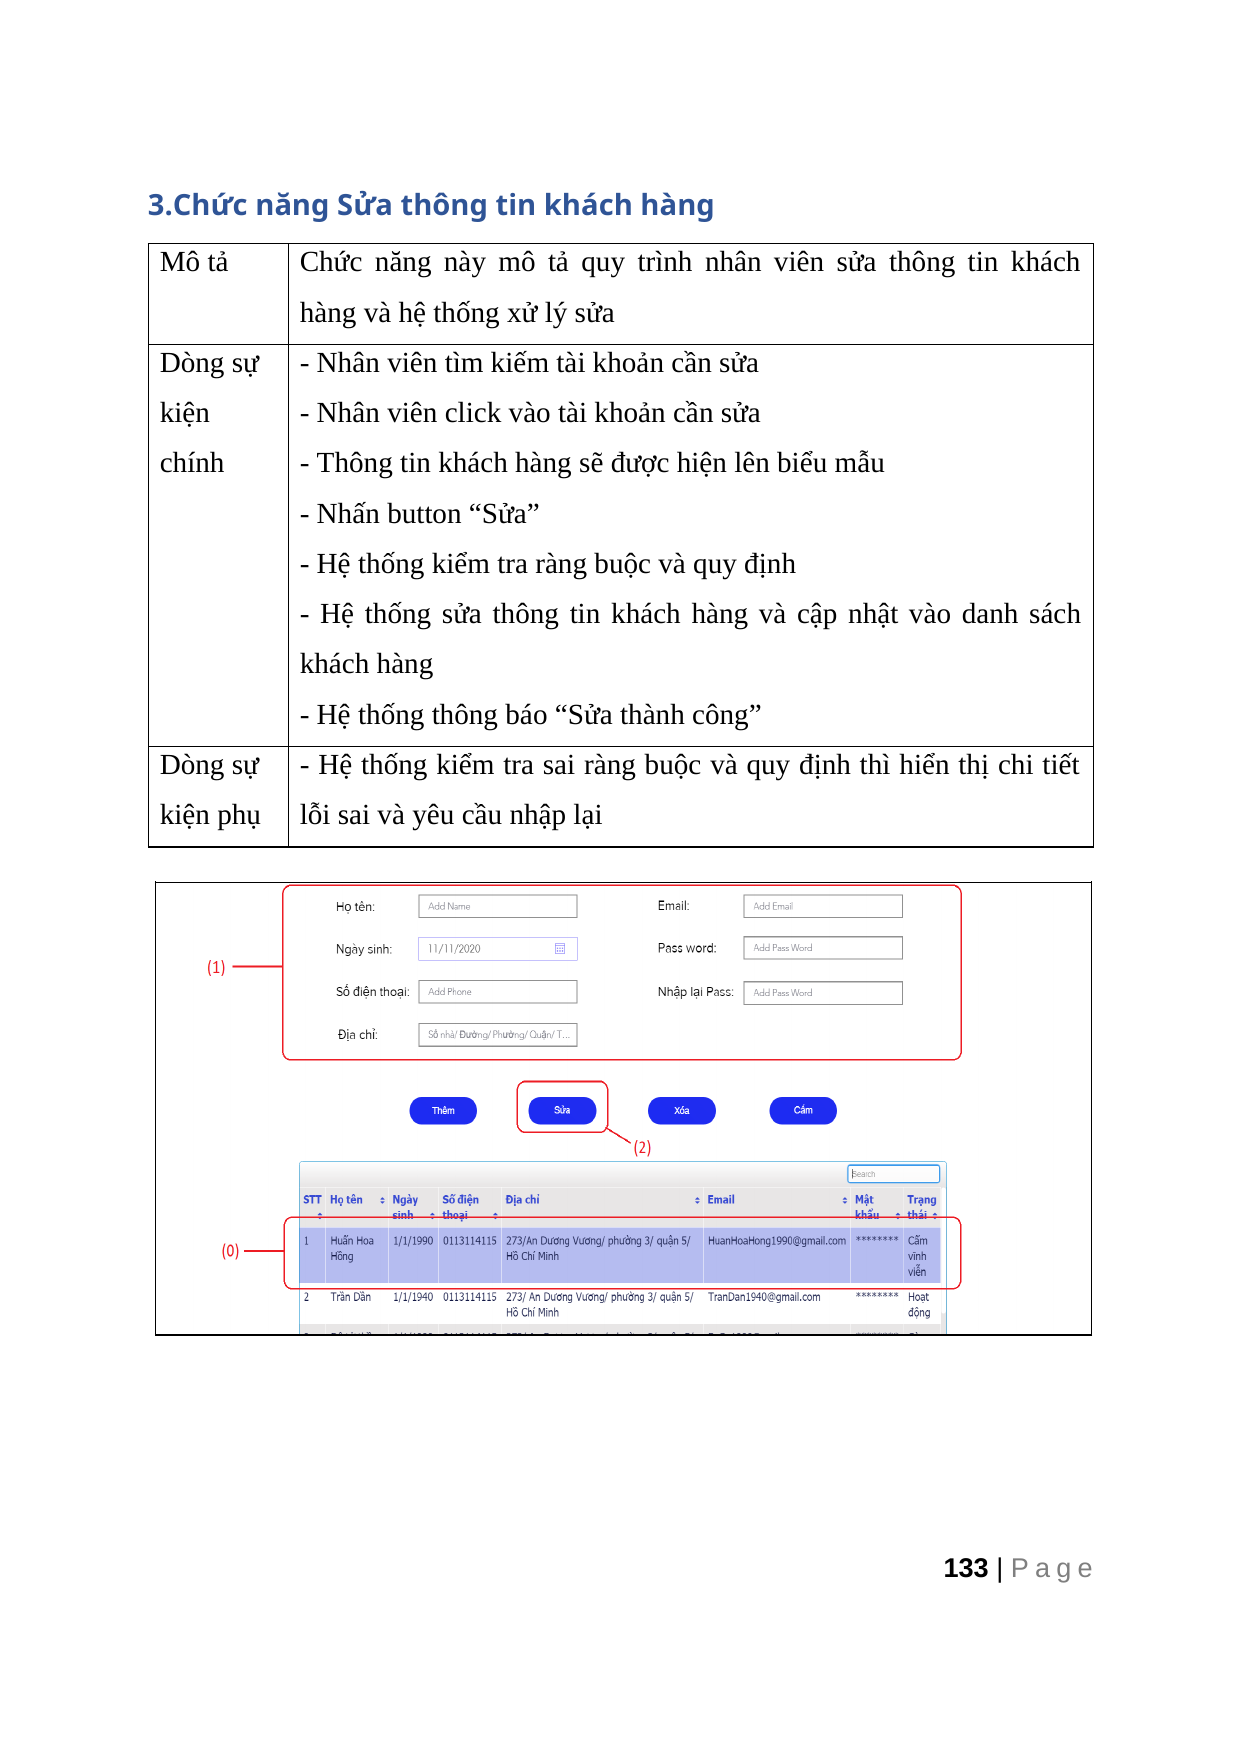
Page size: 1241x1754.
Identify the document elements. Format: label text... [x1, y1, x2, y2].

picture [156, 883, 1091, 1334]
table_cell Dòng sự kiện chính [149, 345, 288, 746]
table_header Mô tả [149, 244, 288, 344]
table_cell - Hệ thống kiểm tra sai ràng buộc và quy định thì hiển thị chi tiết lỗi sai và yêu cầu nhập lại [289, 747, 1093, 846]
table_header Chức năng này mô tả quy trình nhân viên sửa thông tin khách hàng và hệ thống xử lý sửa [289, 244, 1093, 344]
table_cell Dòng sự kiện phụ [149, 747, 288, 846]
subtitle 3.Chức năng Sửa thông tin khách hàng [148, 184, 1092, 223]
table_cell - Nhân viên tìm kiếm tài khoản cần sửa - Nhân viên click vào tài khoản cần sửa - Thông tin khách hàng sẽ được hiện lên biểu mẫu - Nhấn button “Sửa” - Hệ thống kiểm tra ràng buộc và quy định - Hệ thống sửa thông tin khách hàng và cập nhật vào danh sách khách hàng - Hệ thống thông báo “Sửa thành công” [289, 345, 1093, 746]
